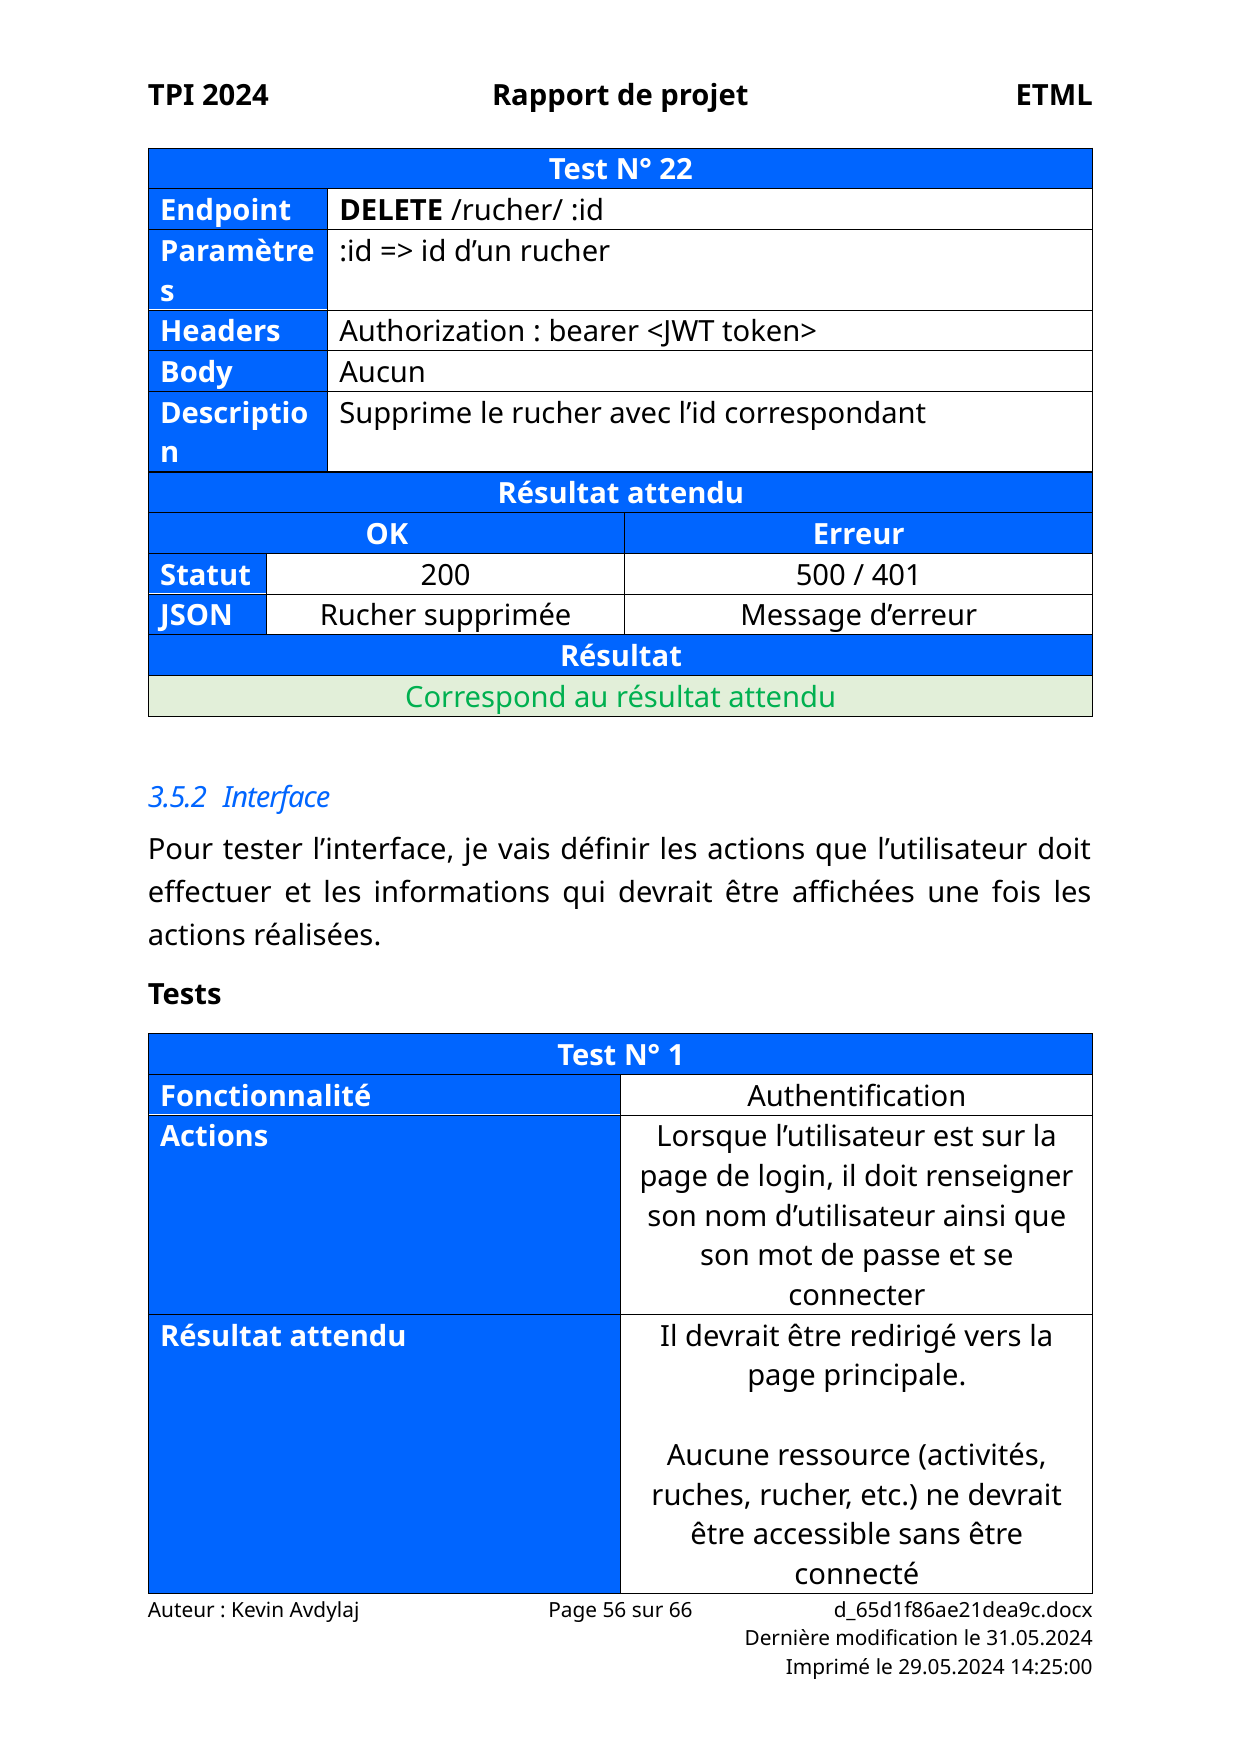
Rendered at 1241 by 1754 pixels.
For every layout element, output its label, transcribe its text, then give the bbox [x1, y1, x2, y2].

table_cell Authentification [621, 1075, 1092, 1114]
table_cell Headers [149, 311, 327, 350]
table_header Test N° 22 [149, 149, 1092, 188]
table_cell Actions [149, 1116, 620, 1314]
table_cell Résultat attendu [149, 1315, 620, 1593]
table_cell Authorization : bearer <JWT token> [328, 311, 1092, 350]
table_cell Message d’erreur [625, 595, 1092, 634]
table_cell Aucun [328, 351, 1092, 391]
table_cell Statut [149, 554, 266, 593]
text Tests [148, 973, 1093, 1013]
text Pour tester l’interface, je vais définir les actions que l’utilisateur doit effectuer et les informations qui devrait être affichées une fois les actions réalisées. [148, 828, 1093, 954]
table_cell Endpoint [149, 189, 327, 229]
table_cell Erreur [625, 513, 1092, 553]
table_cell 200 [267, 554, 624, 593]
table_cell Fonctionnalité [149, 1075, 620, 1114]
table_cell DELETE /rucher/ :id [328, 189, 1092, 229]
table_cell Lorsque l’utilisateur est sur la page de login, il doit renseigner son nom d’utilisateur ainsi que son mot de passe et se connecter [621, 1116, 1092, 1314]
table_cell Résultat [149, 635, 1092, 675]
table_cell JSON [149, 595, 266, 634]
table_cell Paramètres [149, 230, 327, 309]
table_cell :id => id d’un rucher [328, 230, 1092, 309]
table_cell 500 / 401 [625, 554, 1092, 593]
table_cell OK [149, 513, 624, 553]
table_header Test N° 1 [149, 1034, 1092, 1074]
table_cell Supprime le rucher avec l’id correspondant [328, 392, 1092, 471]
table_cell Correspond au résultat attendu [149, 676, 1092, 716]
table_cell Rucher supprimée [267, 595, 624, 634]
subtitle Interface [148, 776, 1093, 816]
table_cell Body [149, 351, 327, 391]
table_cell Il devrait être redirigé vers la page principale. Aucune ressource (activités, ruches, rucher, etc.) ne devrait être accessible sans être connecté [621, 1315, 1092, 1593]
table_cell Résultat attendu [149, 473, 1092, 512]
table_cell Description [149, 392, 327, 471]
